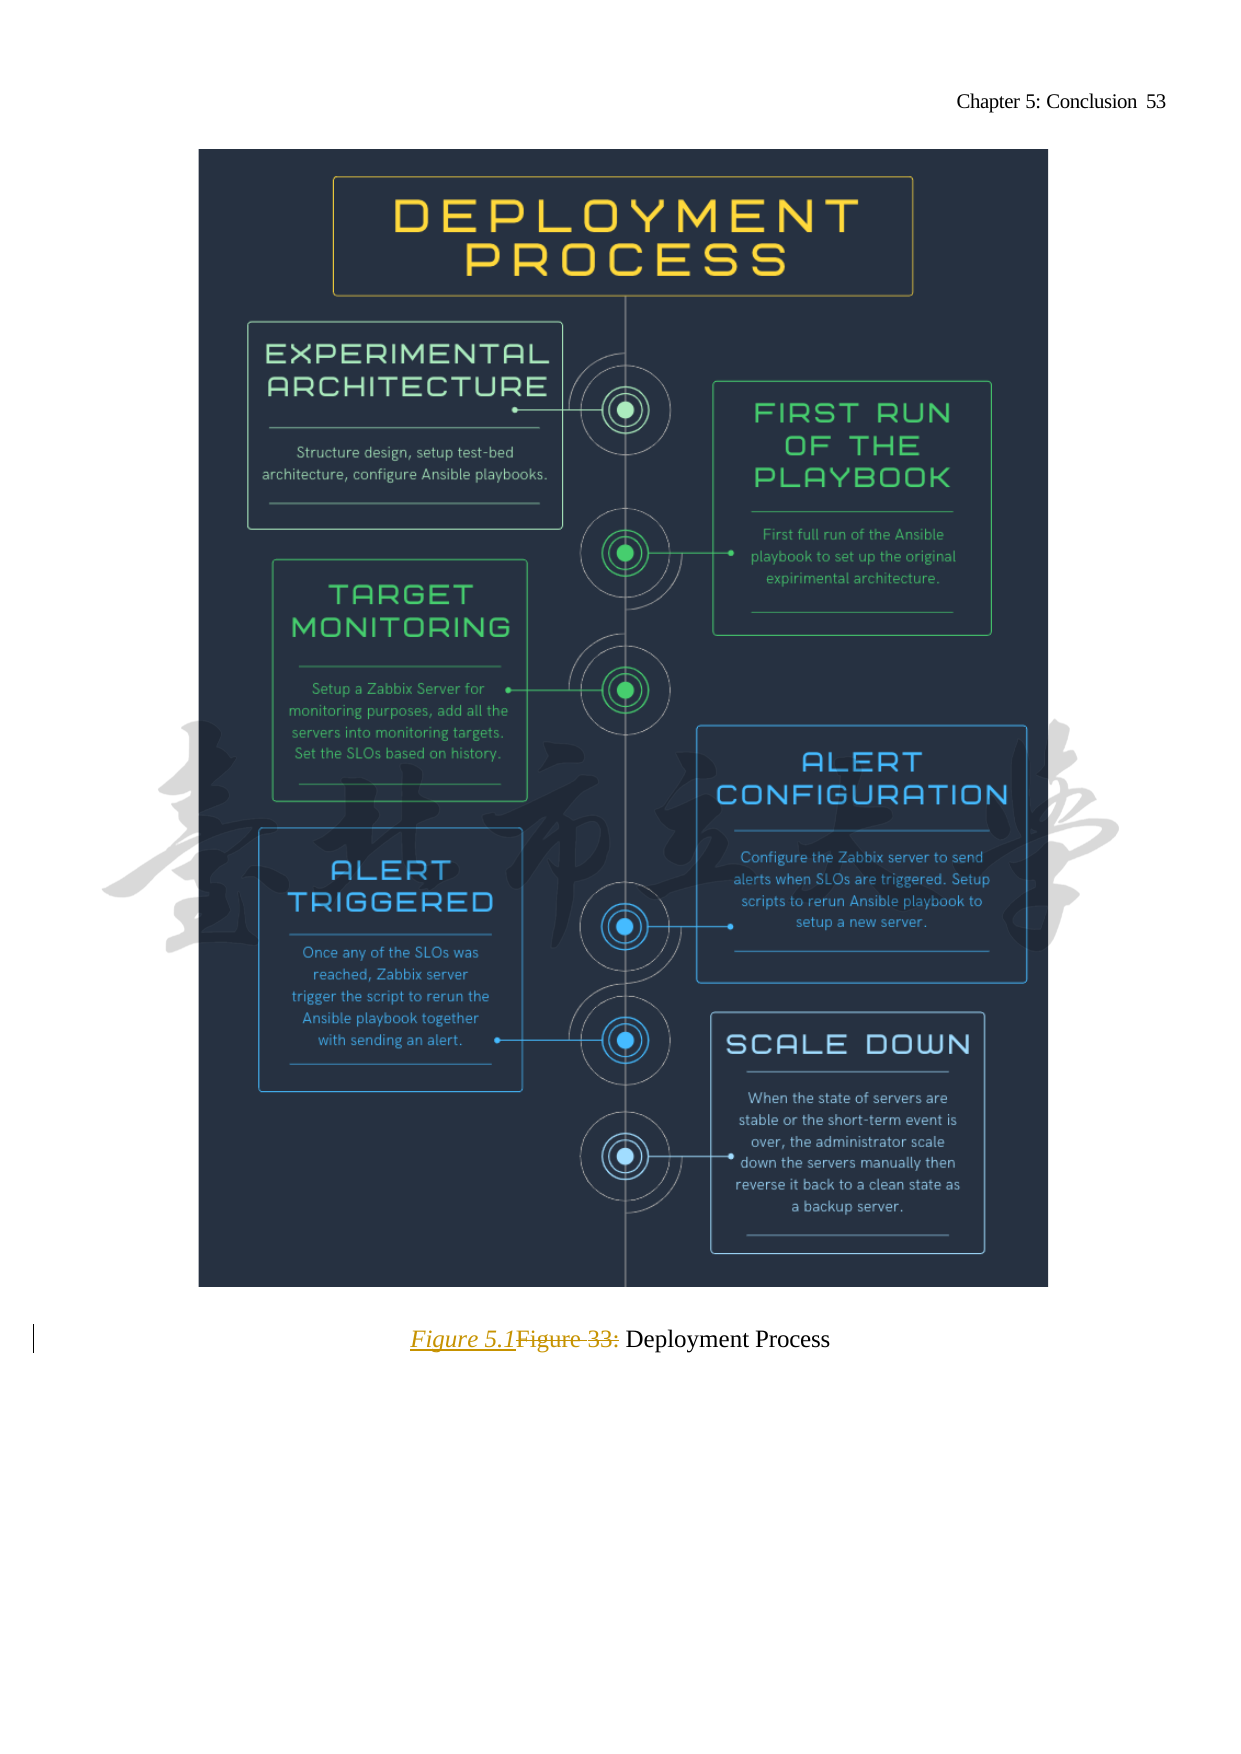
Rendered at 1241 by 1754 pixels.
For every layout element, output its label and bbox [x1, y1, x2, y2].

picture [58, 149, 1181, 1438]
